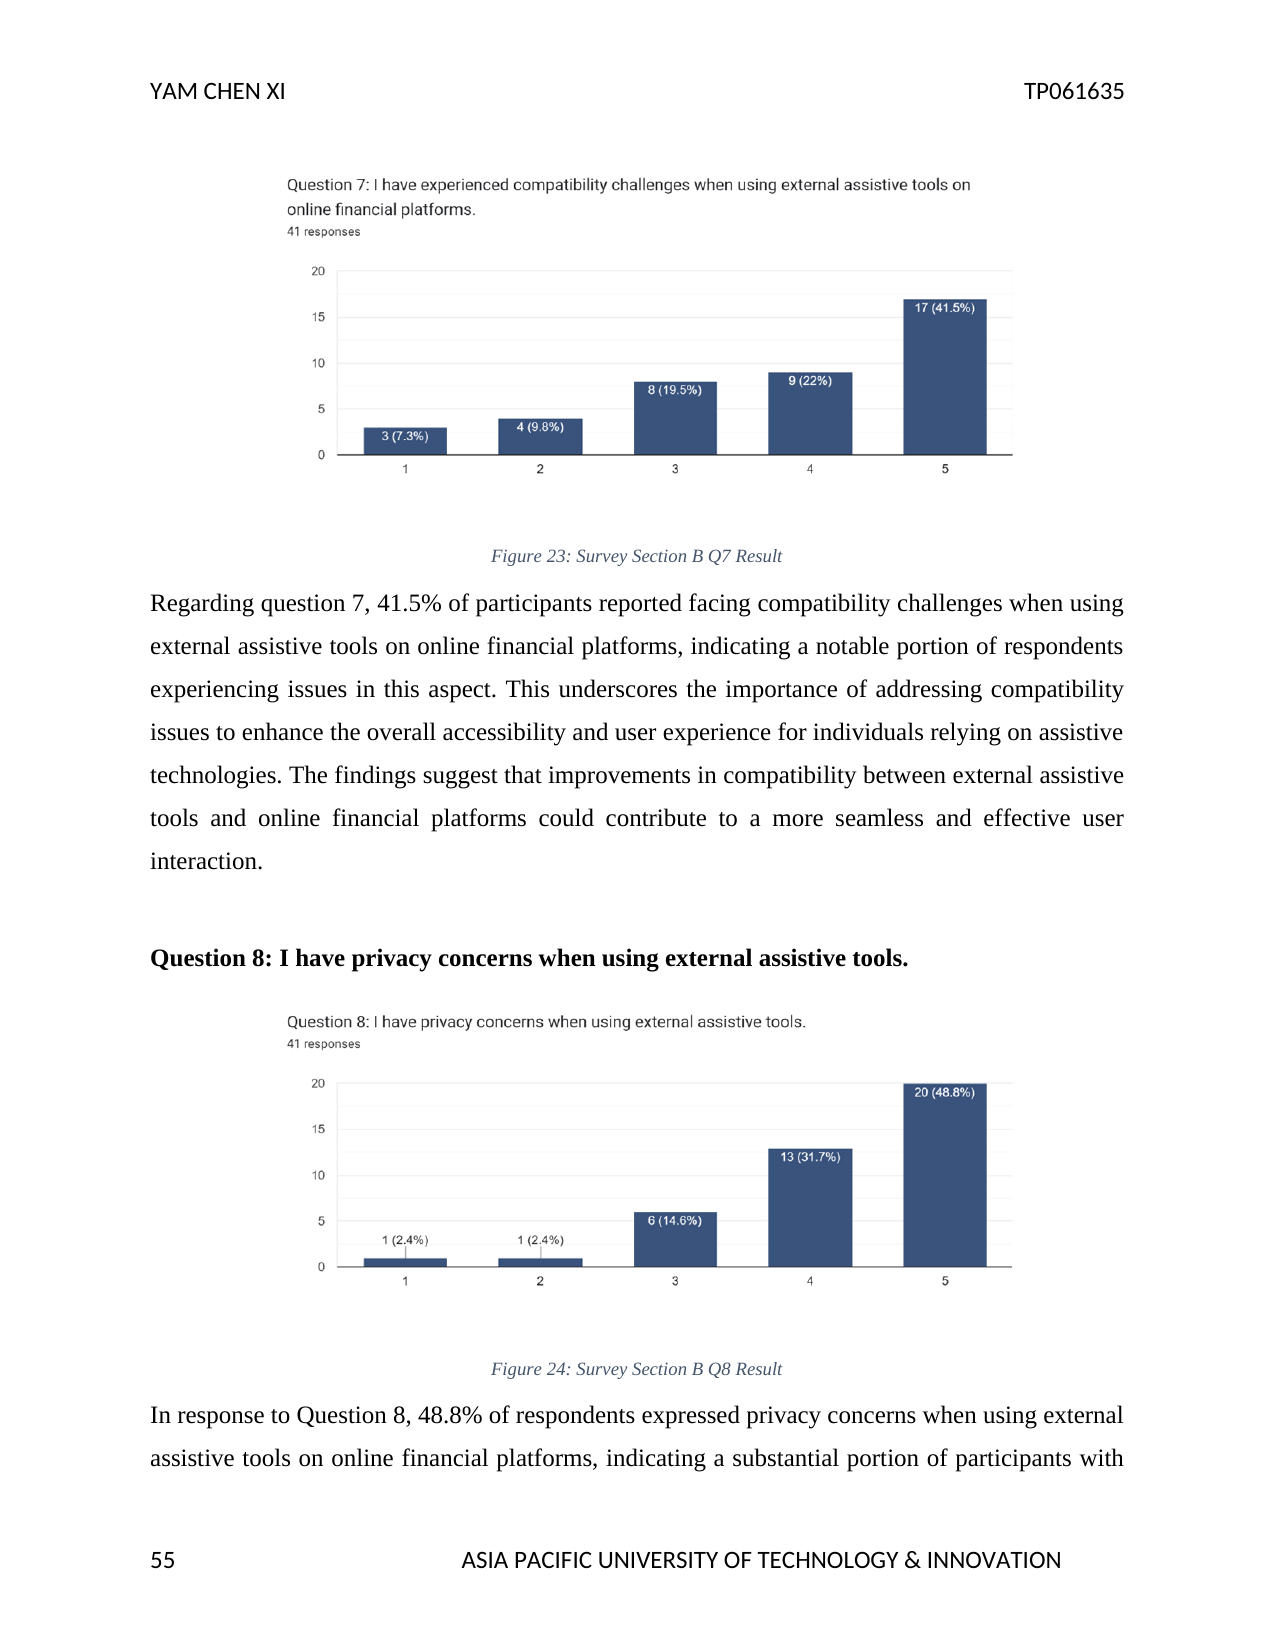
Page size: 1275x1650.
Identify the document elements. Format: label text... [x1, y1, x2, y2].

text Question 8: I have privacy concerns when using external assistive tools. [150, 943, 1125, 972]
picture [262, 986, 1013, 1343]
text Figure 24: Survey Section B Q8 Result [150, 1357, 1125, 1379]
text Regarding question 7, 41.5% of participants reported facing compatibility challenges when using external assistive tools on online financial platforms, indicating a notable portion of respondents experiencing issues in this aspect. This underscores the importance of addressing compatibility issues to enhance the overall accessibility and user experience for individuals relying on assistive technologies. The findings suggest that improvements in compatibility between external assistive tools and online financial platforms could contribute to a more seamless and effective user interaction. [150, 588, 1125, 875]
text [150, 1400, 1125, 1472]
picture [262, 150, 1013, 531]
text Figure 23: Survey Section B Q7 Result [150, 545, 1125, 567]
